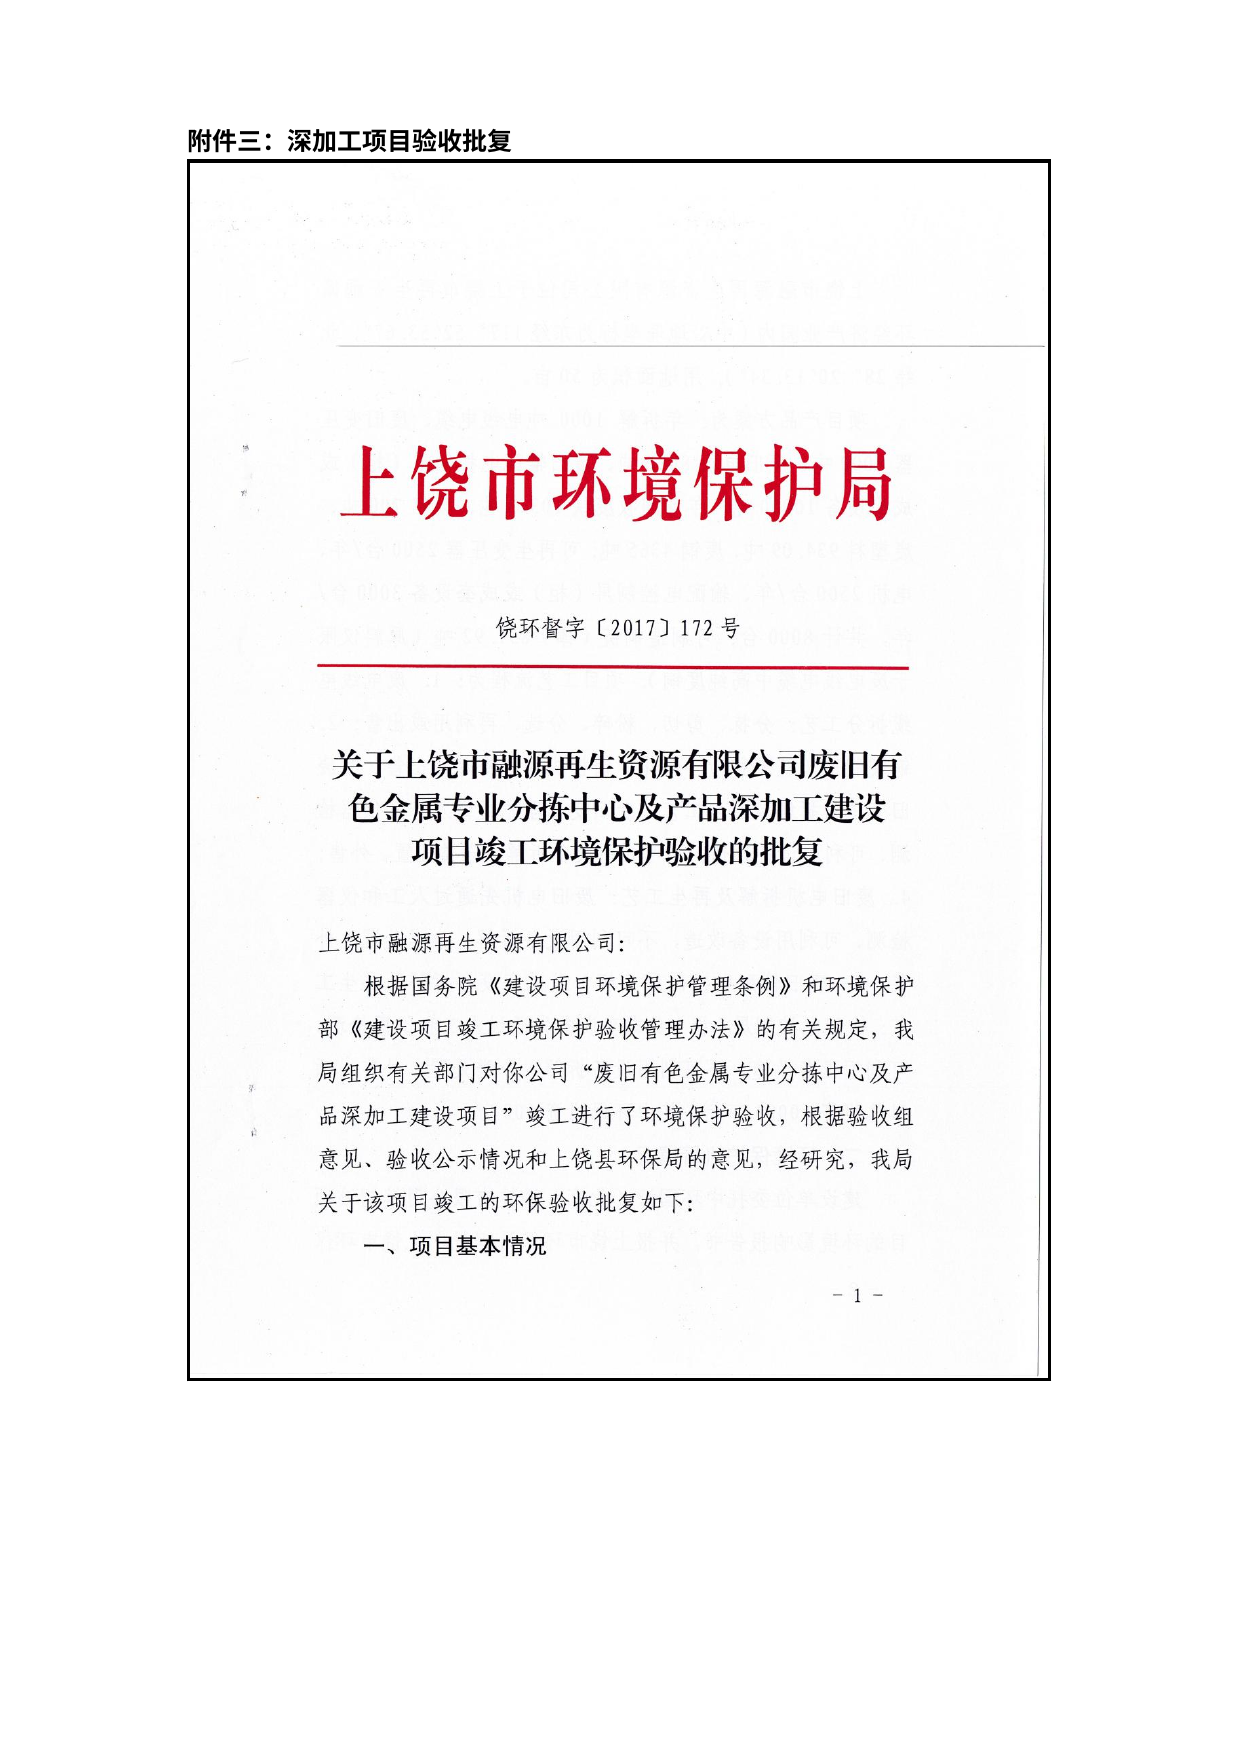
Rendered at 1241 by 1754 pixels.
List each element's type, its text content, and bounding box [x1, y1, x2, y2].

picture [190, 163, 1048, 1378]
subtitle 附件三：深加工项目验收批复 [187, 119, 1053, 159]
